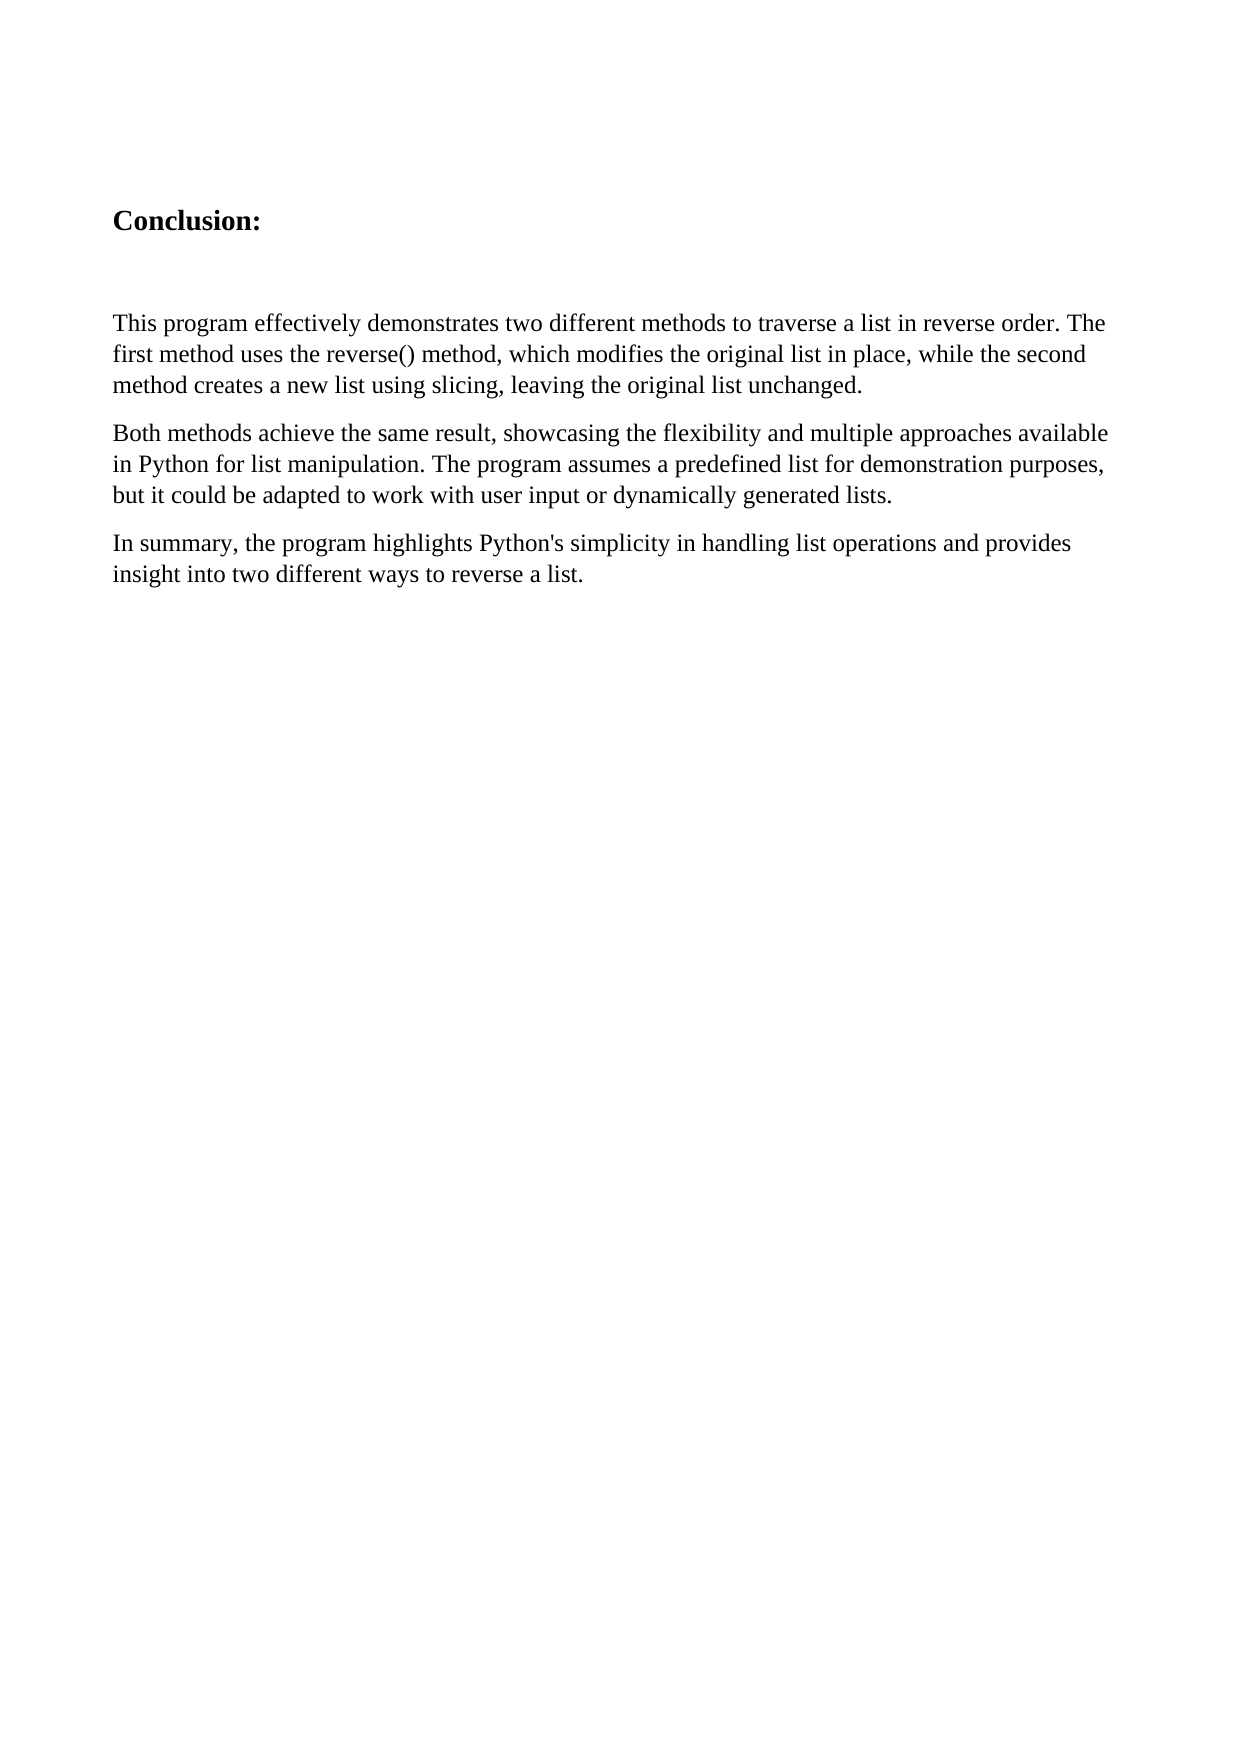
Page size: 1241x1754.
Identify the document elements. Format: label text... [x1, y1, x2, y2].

text This program effectively demonstrates two different methods to traverse a list in reverse order. The first method uses the reverse() method, which modifies the original list in place, while the second method creates a new list using slicing, leaving the original list unchanged. [112, 308, 1128, 399]
text Both methods achieve the same result, showcasing the flexibility and multiple approaches available in Python for list manipulation. The program assumes a predefined list for demonstration purposes, but it could be adapted to work with user input or dynamically generated lists. [112, 418, 1128, 509]
text In summary, the program highlights Python's simplicity in handling list operations and provides insight into two different ways to reverse a list. [112, 528, 1128, 588]
text Conclusion: [112, 203, 1128, 236]
